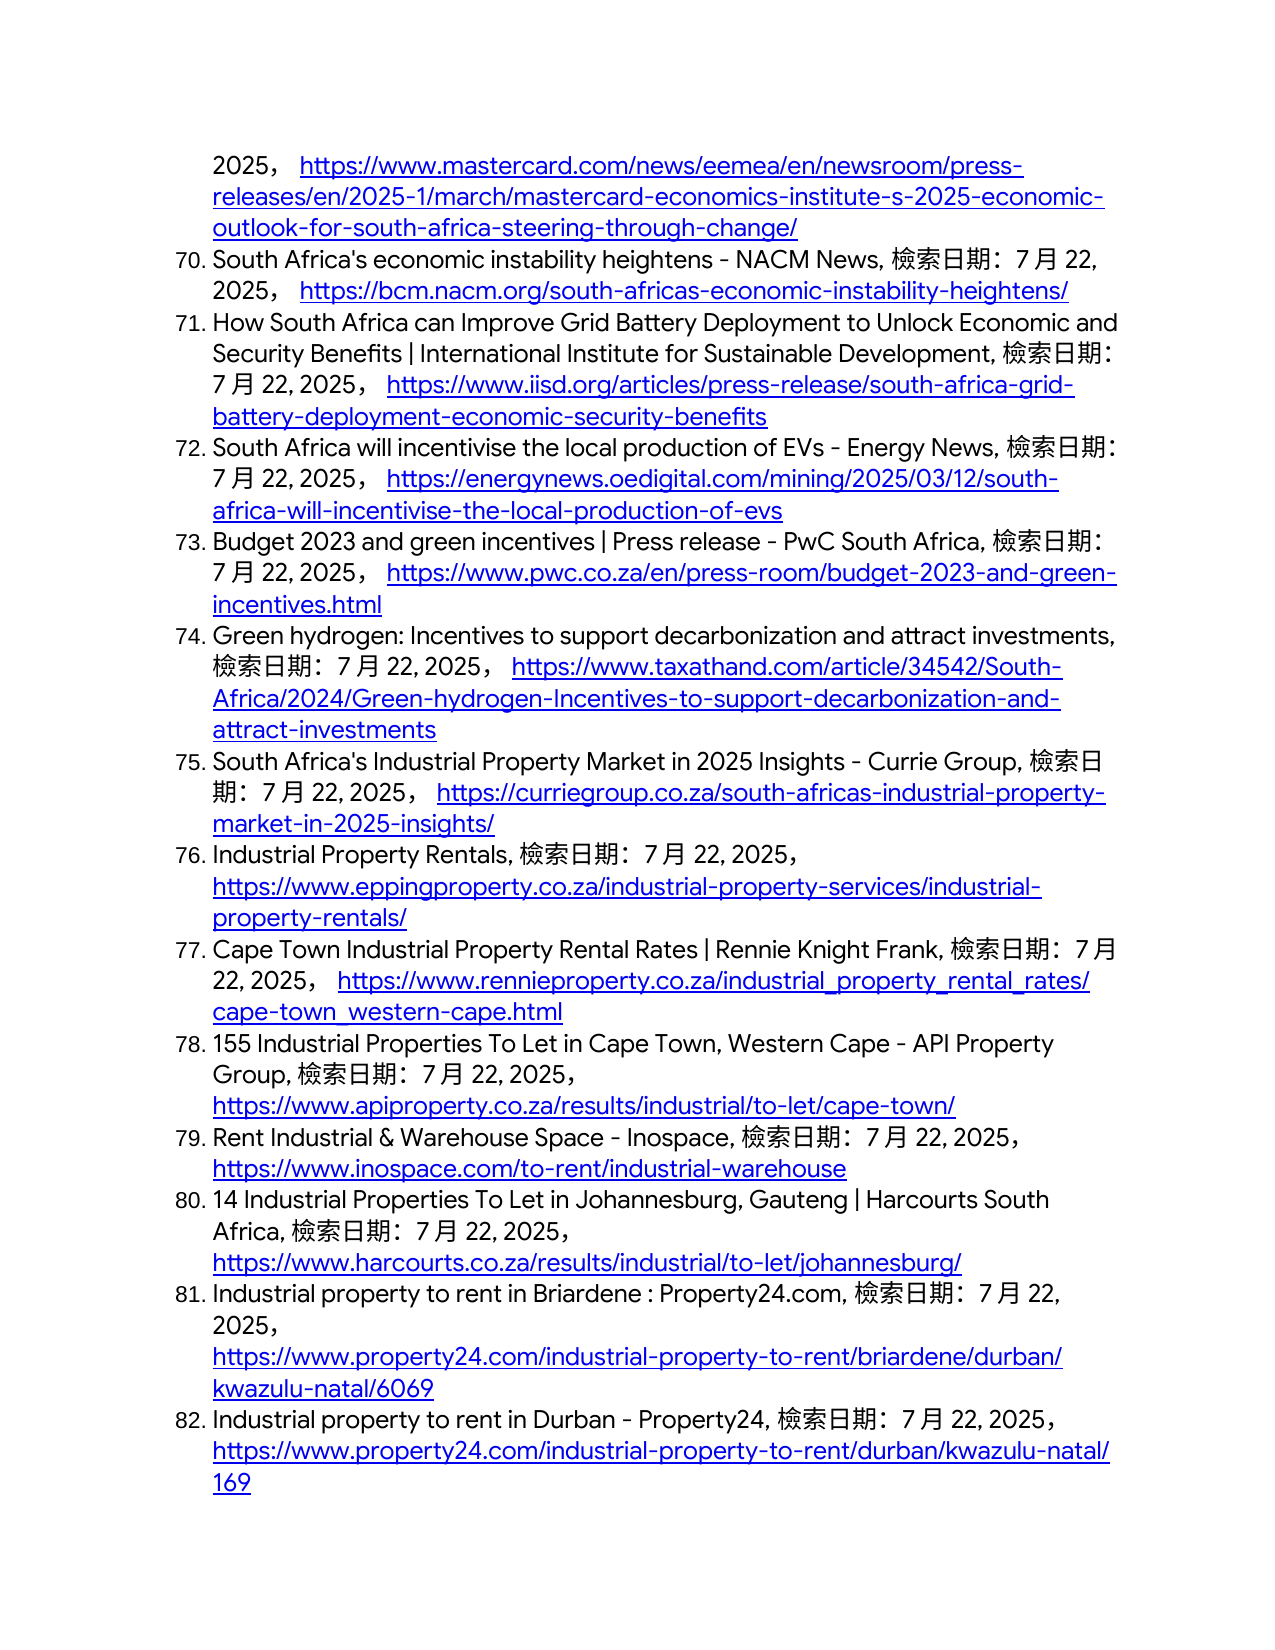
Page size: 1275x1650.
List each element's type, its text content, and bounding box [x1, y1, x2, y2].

list Industrial property to rent in Briardene : Property24.com, 檢索日期：7月 22, 2025， https://www.property24.com/industrial-property-to-rent/briardene/durban/kwazulu-natal/6069 [175, 1279, 1125, 1404]
list 155 Industrial Properties To Let in Cape Town, Western Cape - API Property Group, 檢索日期：7月 22, 2025， https://www.apiproperty.co.za/results/industrial/to-let/cape-town/ [175, 1028, 1125, 1122]
list Cape Town Industrial Property Rental Rates | Rennie Knight Frank, 檢索日期：7月 22, 2025， https://www.rennieproperty.co.za/industrial_property_rental_rates/cape-town_western-cape.html [175, 934, 1125, 1028]
list Rent Industrial & Warehouse Space - Inospace, 檢索日期：7月 22, 2025， https://www.inospace.com/to-rent/industrial-warehouse [175, 1122, 1125, 1185]
list Industrial Property Rentals, 檢索日期：7月 22, 2025， https://www.eppingproperty.co.za/industrial-property-services/industrial-property-rentals/ [175, 840, 1125, 934]
list Budget 2023 and green incentives | Press release - PwC South Africa, 檢索日期：7月 22, 2025， https://www.pwc.co.za/en/press-room/budget-2023-and-green-incentives.html [175, 526, 1125, 620]
list Industrial property to rent in Durban - Property24, 檢索日期：7月 22, 2025， https://www.property24.com/industrial-property-to-rent/durban/kwazulu-natal/169 [175, 1404, 1125, 1498]
list South Africa's Industrial Property Market in 2025 Insights - Currie Group, 檢索日期：7月 22, 2025， https://curriegroup.co.za/south-africas-industrial-property-market-in-2025-insights/ [175, 746, 1125, 840]
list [175, 150, 1125, 244]
list South Africa will incentivise the local production of EVs - Energy News, 檢索日期：7月 22, 2025， https://energynews.oedigital.com/mining/2025/03/12/south-africa-will-incentivise-the-local-production-of-evs [175, 432, 1125, 526]
list How South Africa can Improve Grid Battery Deployment to Unlock Economic and Security Benefits | International Institute for Sustainable Development, 檢索日期：7月 22, 2025， https://www.iisd.org/articles/press-release/south-africa-grid-battery-deployment-economic-security-benefits [175, 307, 1125, 432]
list South Africa's economic instability heightens - NACM News, 檢索日期：7月 22, 2025， https://bcm.nacm.org/south-africas-economic-instability-heightens/ [175, 244, 1125, 307]
list Green hydrogen: Incentives to support decarbonization and attract investments, 檢索日期：7月 22, 2025， https://www.taxathand.com/article/34542/South-Africa/2024/Green-hydrogen-Incentives-to-support-decarbonization-and-attract-investments [175, 620, 1125, 746]
list 14 Industrial Properties To Let in Johannesburg, Gauteng | Harcourts South Africa, 檢索日期：7月 22, 2025， https://www.harcourts.co.za/results/industrial/to-let/johannesburg/ [175, 1185, 1125, 1279]
